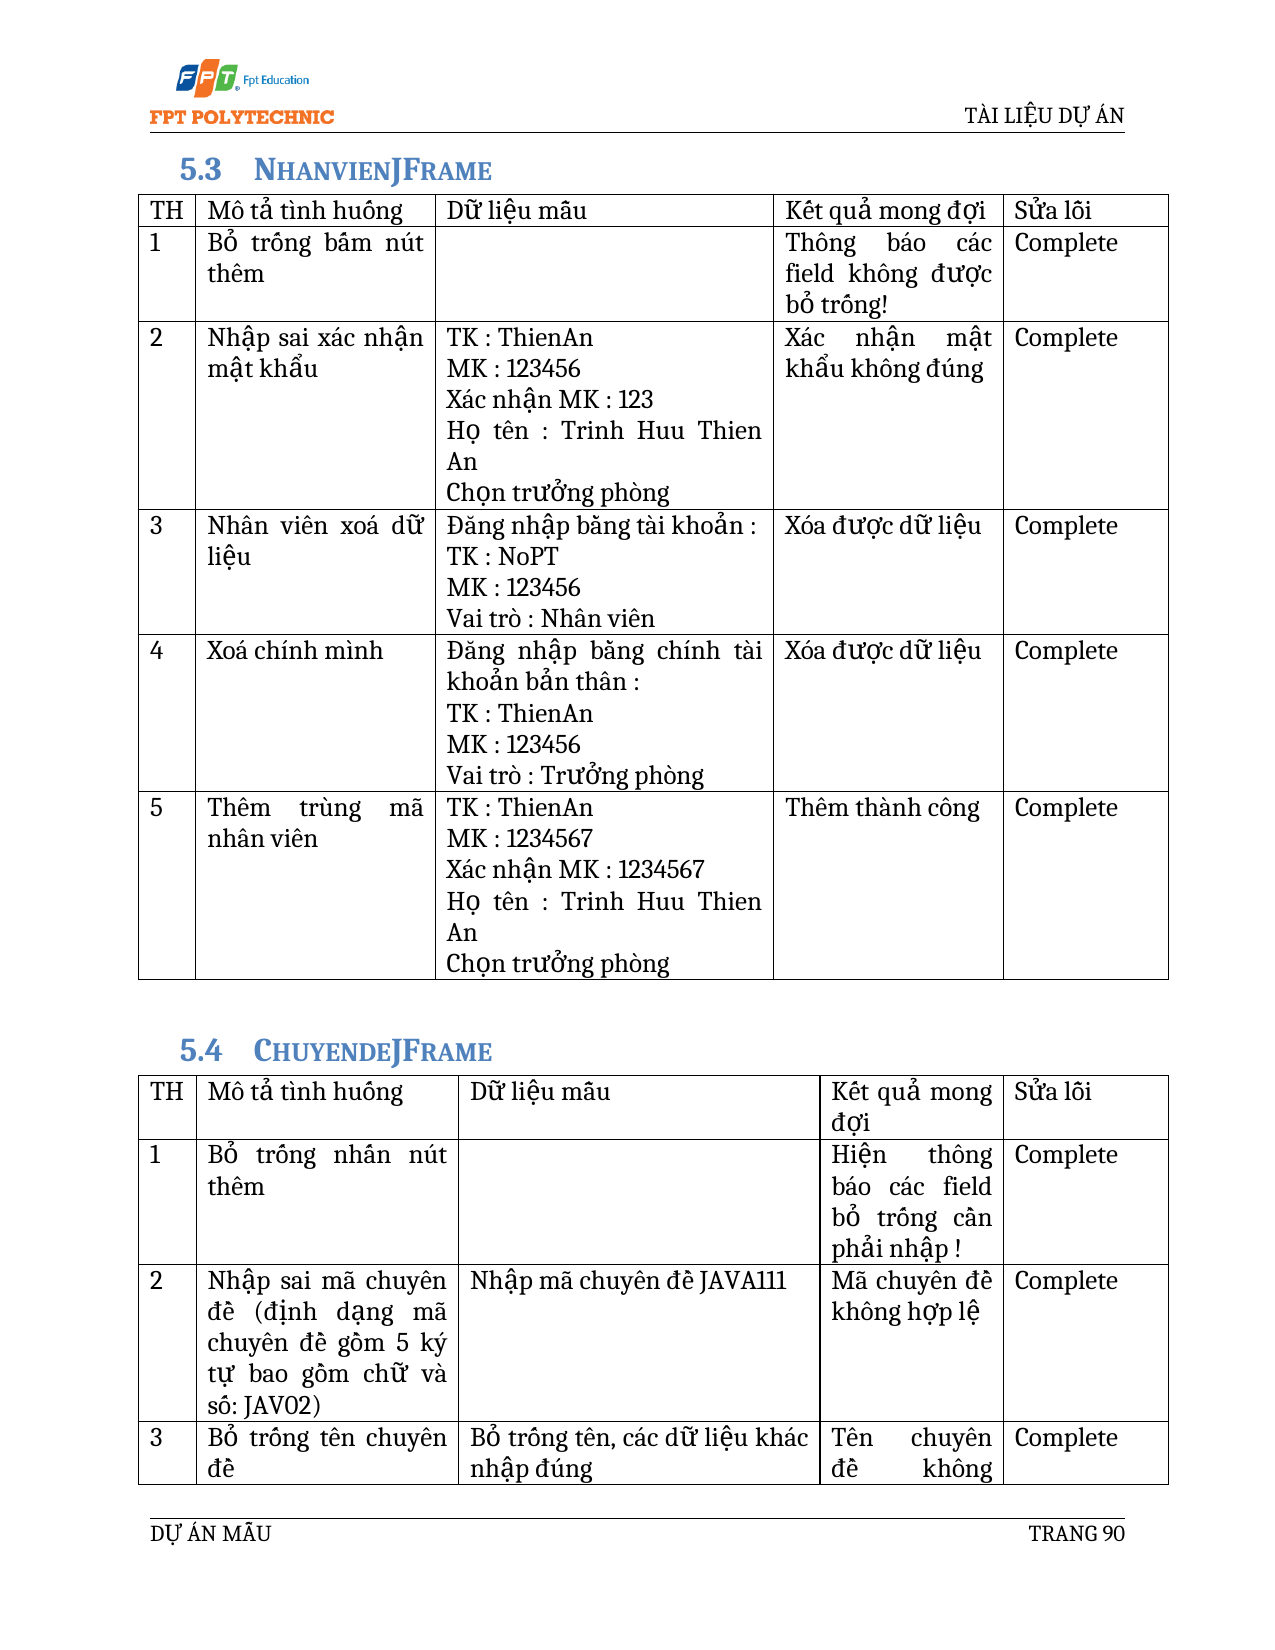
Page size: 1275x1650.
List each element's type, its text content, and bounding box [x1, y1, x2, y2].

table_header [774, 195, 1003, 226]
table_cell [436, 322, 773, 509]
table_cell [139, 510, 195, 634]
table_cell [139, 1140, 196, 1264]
picture [150, 59, 336, 124]
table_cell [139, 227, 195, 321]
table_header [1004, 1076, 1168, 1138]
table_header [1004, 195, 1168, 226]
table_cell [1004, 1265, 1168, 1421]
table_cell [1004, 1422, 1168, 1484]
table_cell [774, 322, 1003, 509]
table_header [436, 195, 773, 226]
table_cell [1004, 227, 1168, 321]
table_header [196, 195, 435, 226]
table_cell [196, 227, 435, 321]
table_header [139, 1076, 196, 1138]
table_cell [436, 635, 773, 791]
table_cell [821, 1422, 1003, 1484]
subtitle NhanvienJFrame [179, 150, 1125, 188]
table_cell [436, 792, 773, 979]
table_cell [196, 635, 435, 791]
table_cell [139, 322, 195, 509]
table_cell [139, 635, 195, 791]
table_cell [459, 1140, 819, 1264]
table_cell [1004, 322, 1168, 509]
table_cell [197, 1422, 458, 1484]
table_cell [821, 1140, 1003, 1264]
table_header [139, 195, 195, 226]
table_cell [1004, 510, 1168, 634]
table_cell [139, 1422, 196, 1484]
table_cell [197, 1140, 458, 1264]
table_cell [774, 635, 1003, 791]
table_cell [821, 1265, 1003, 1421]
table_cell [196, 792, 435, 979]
subtitle ChuyendeJFrame [179, 1031, 1125, 1069]
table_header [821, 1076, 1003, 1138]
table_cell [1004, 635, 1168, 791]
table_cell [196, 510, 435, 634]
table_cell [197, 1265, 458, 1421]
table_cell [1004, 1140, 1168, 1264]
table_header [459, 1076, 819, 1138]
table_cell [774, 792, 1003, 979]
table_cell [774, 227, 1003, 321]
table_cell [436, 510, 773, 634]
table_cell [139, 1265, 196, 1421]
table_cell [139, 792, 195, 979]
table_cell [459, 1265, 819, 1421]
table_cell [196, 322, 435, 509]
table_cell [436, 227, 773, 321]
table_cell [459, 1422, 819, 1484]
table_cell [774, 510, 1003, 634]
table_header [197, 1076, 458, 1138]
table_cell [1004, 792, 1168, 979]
